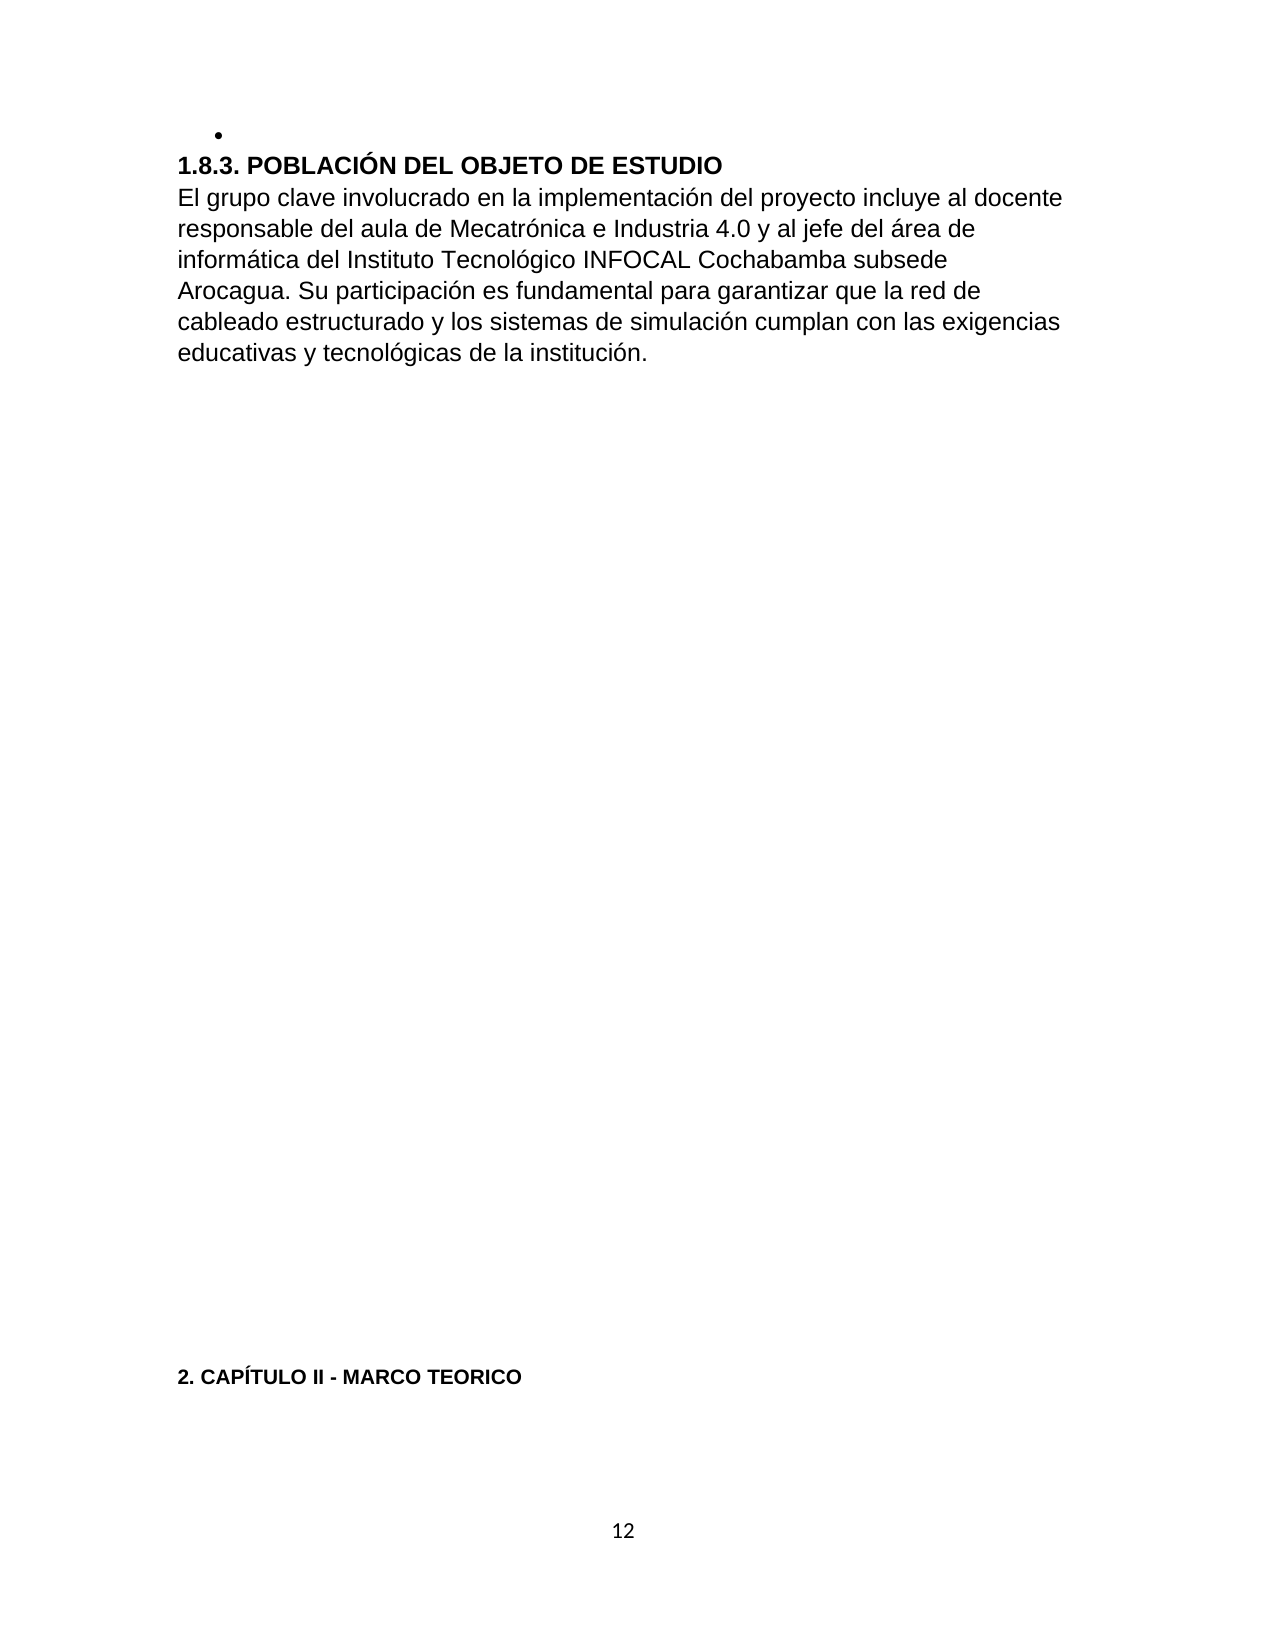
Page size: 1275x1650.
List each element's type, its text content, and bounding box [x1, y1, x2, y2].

text El grupo clave involucrado en la implementación del proyecto incluye al docente responsable del aula de Mecatrónica e Industria 4.0 y al jefe del área de informática del Instituto Tecnológico INFOCAL Cochabamba subsede Arocagua. Su participación es fundamental para garantizar que la red de cableado estructurado y los sistemas de simulación cumplan con las exigencias educativas y tecnológicas de la institución. [177, 183, 1068, 367]
subtitle 1.8.3. POBLACIÓN DEL OBJETO DE ESTUDIO [177, 151, 1068, 180]
subtitle 2. CAPÍTULO II - MARCO TEORICO [177, 1364, 1013, 1388]
